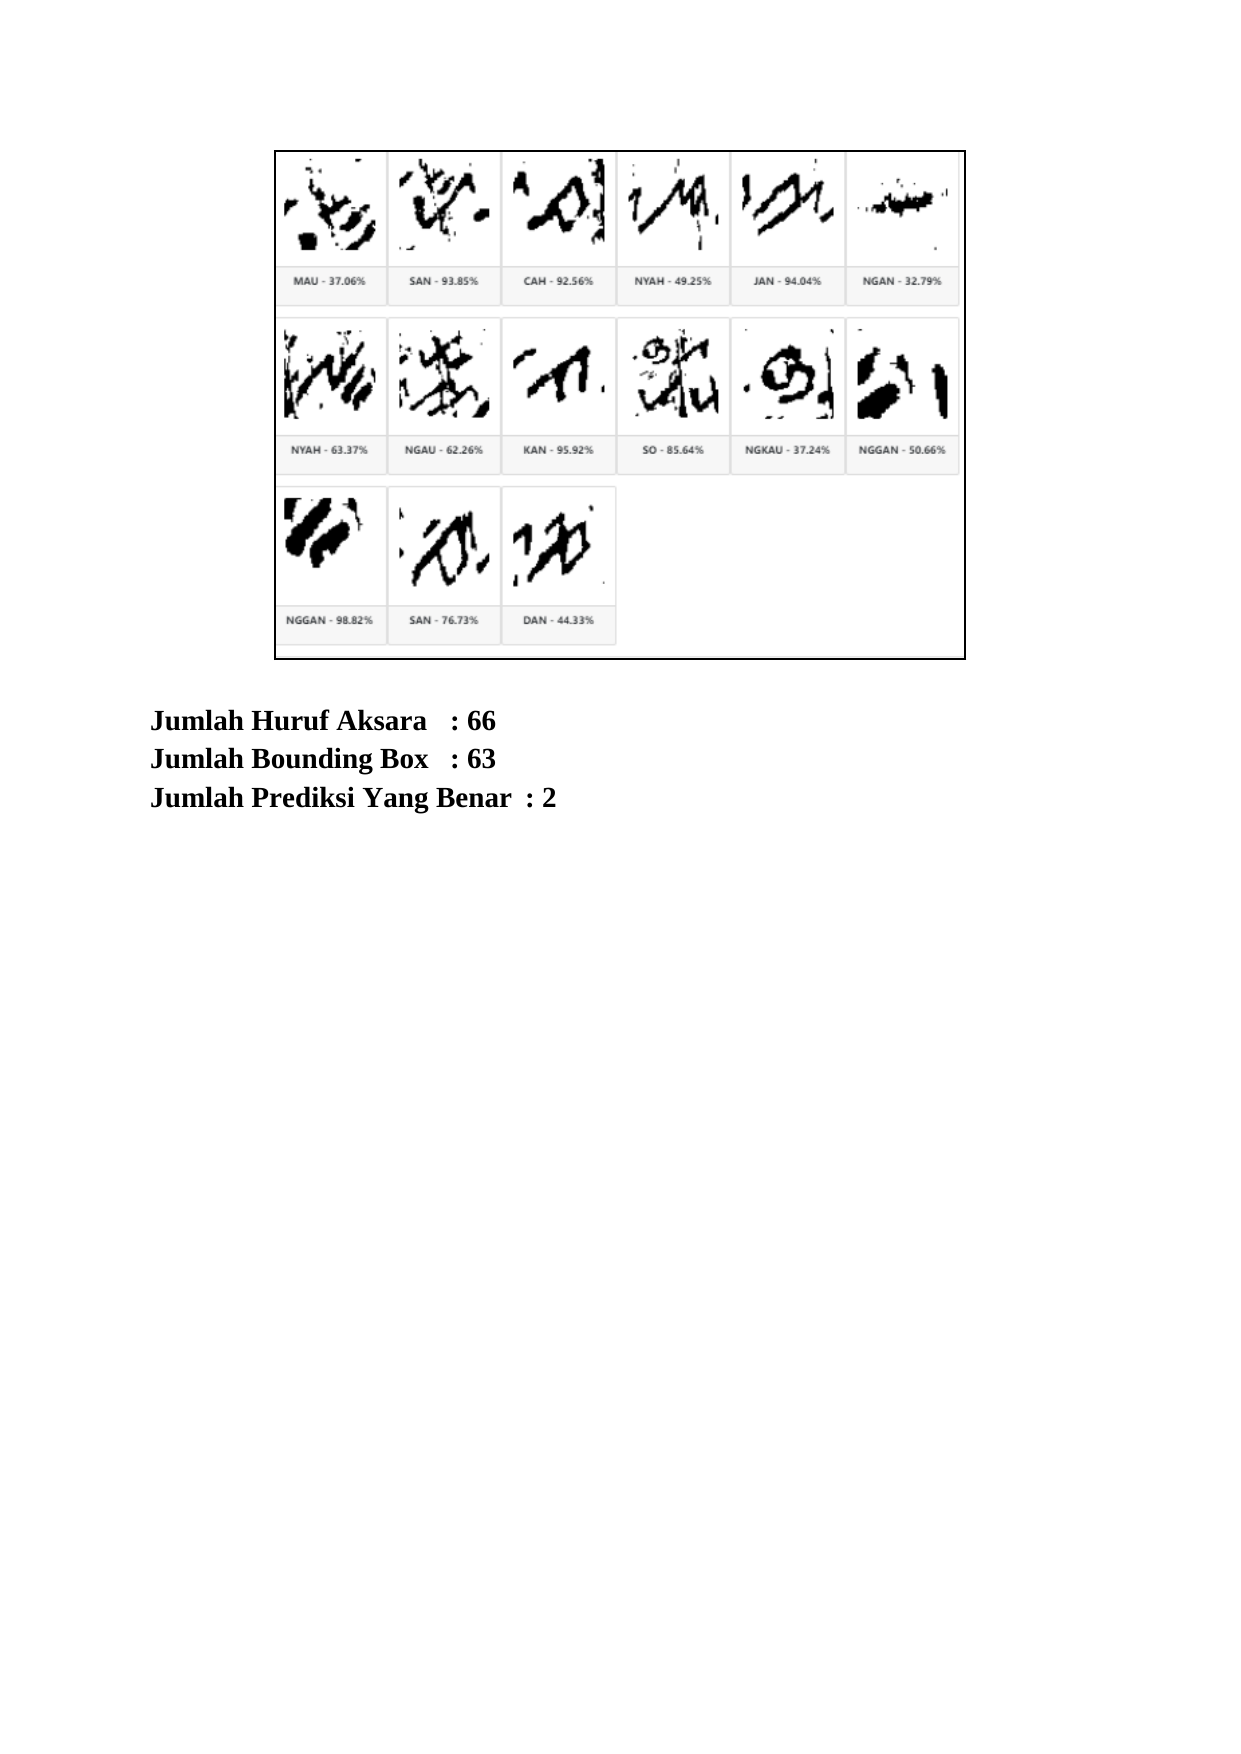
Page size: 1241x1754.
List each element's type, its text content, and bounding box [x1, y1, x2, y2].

text Jumlah Bounding Box : 63 [150, 741, 1090, 775]
picture [276, 152, 964, 658]
text Jumlah Huruf Aksara : 66 [150, 703, 1090, 736]
text Jumlah Prediksi Yang Benar : 2 [150, 780, 1090, 813]
